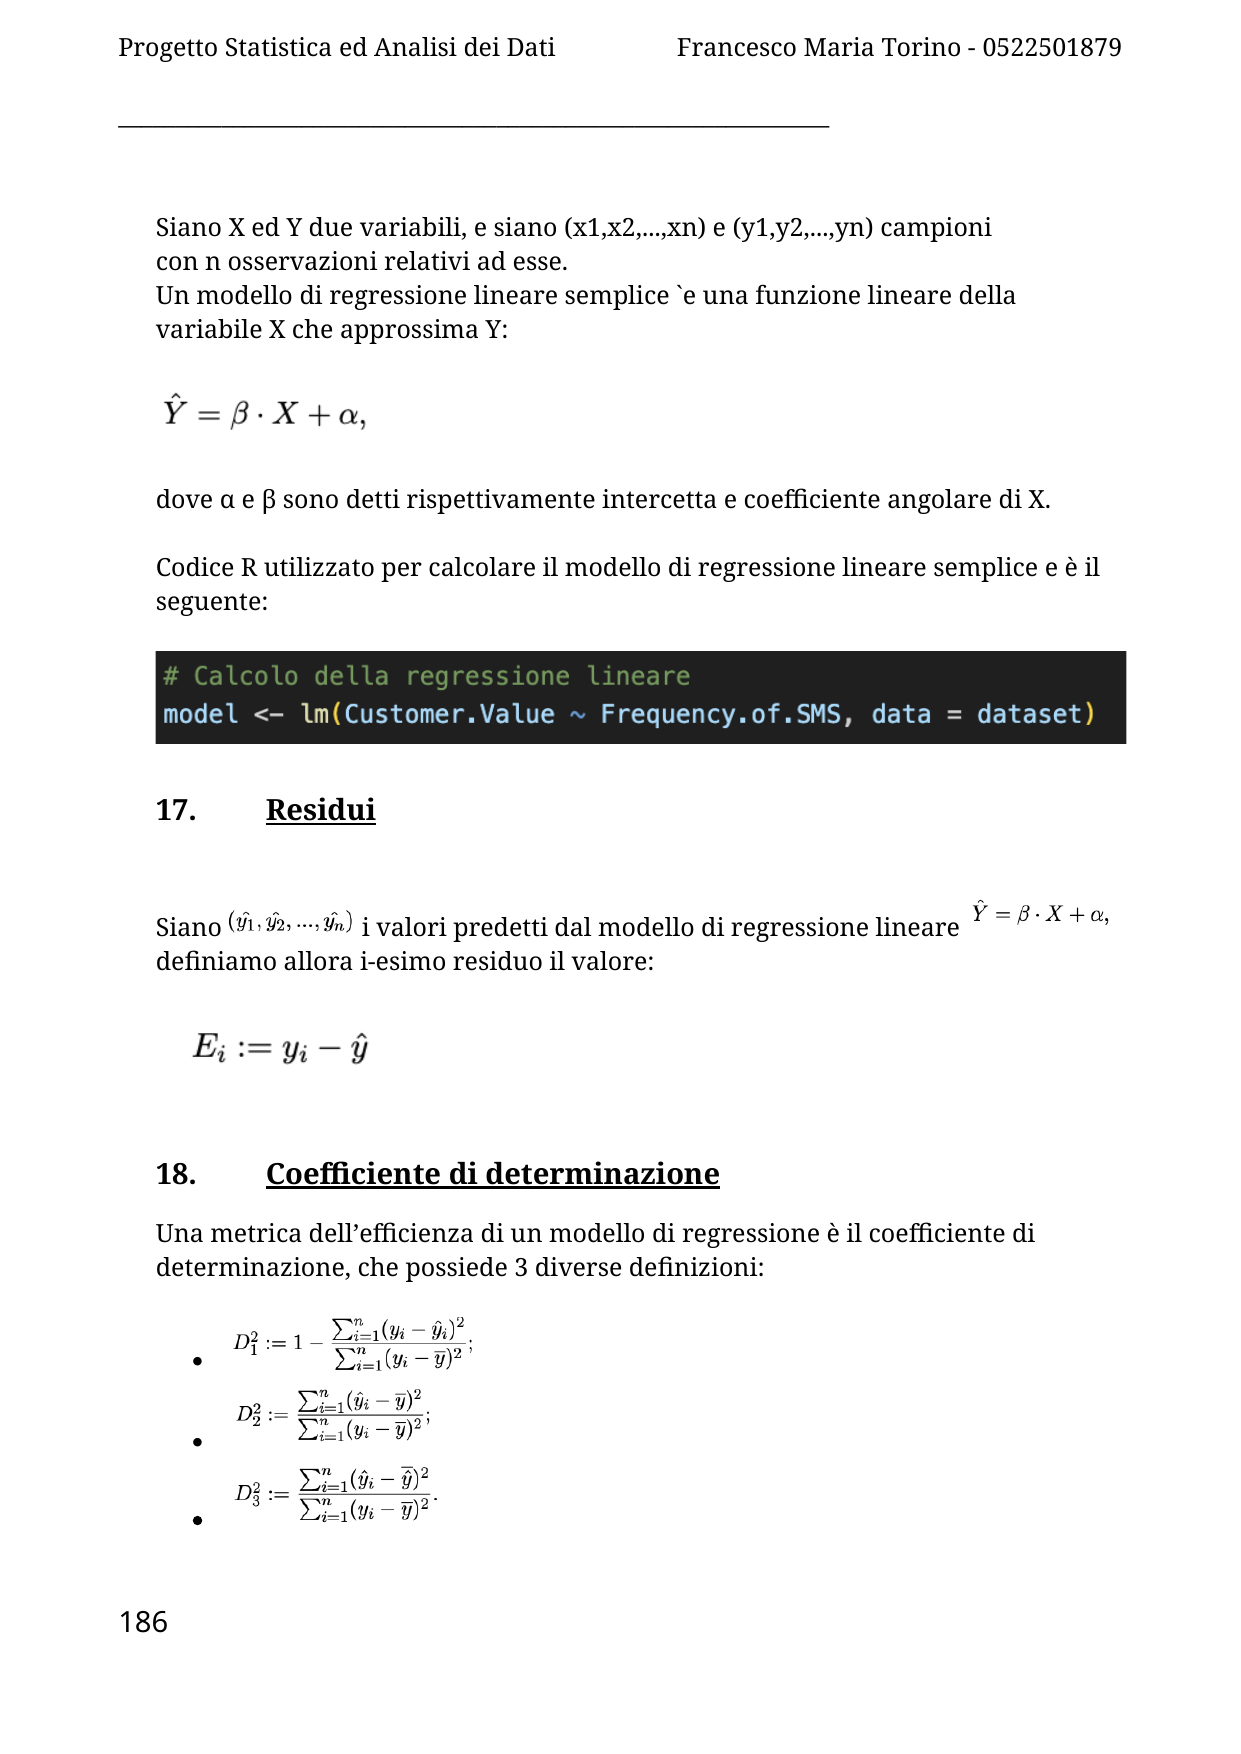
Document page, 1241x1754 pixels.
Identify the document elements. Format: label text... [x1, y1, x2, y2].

picture [228, 906, 355, 937]
text Siano i valori predetti dal modello di regressione lineare definiamo allora i-esimo residuo il valore: [156, 891, 1122, 978]
picture [155, 380, 379, 448]
text Un modello di regressione lineare semplice `e una funzione lineare della variabile X che approssima Y: [156, 278, 1122, 346]
picture [966, 891, 1117, 937]
picture [230, 1463, 442, 1530]
list Residui [156, 789, 1122, 829]
text Codice R utilizzato per calcolare il modello di regressione lineare semplice e è il seguente: [156, 549, 1122, 618]
text Siano X ed Y due variabili, e siano (x1,x2,...,xn) e (y1,y2,...,yn) campioni [156, 210, 1122, 244]
list Coefficiente di determinazione [156, 1153, 1122, 1193]
text con n osservazioni relativi ad esse. [156, 244, 1122, 278]
picture [230, 1382, 439, 1452]
picture [176, 1011, 396, 1082]
picture [155, 651, 1127, 744]
picture [230, 1317, 478, 1371]
text dove α e β sono detti rispettivamente intercetta e coefficiente angolare di X. [156, 481, 1122, 516]
text Una metrica dell’efficienza di un modello di regressione è il coefficiente di determinazione, che possiede 3 diverse definizioni: [156, 1215, 1122, 1283]
